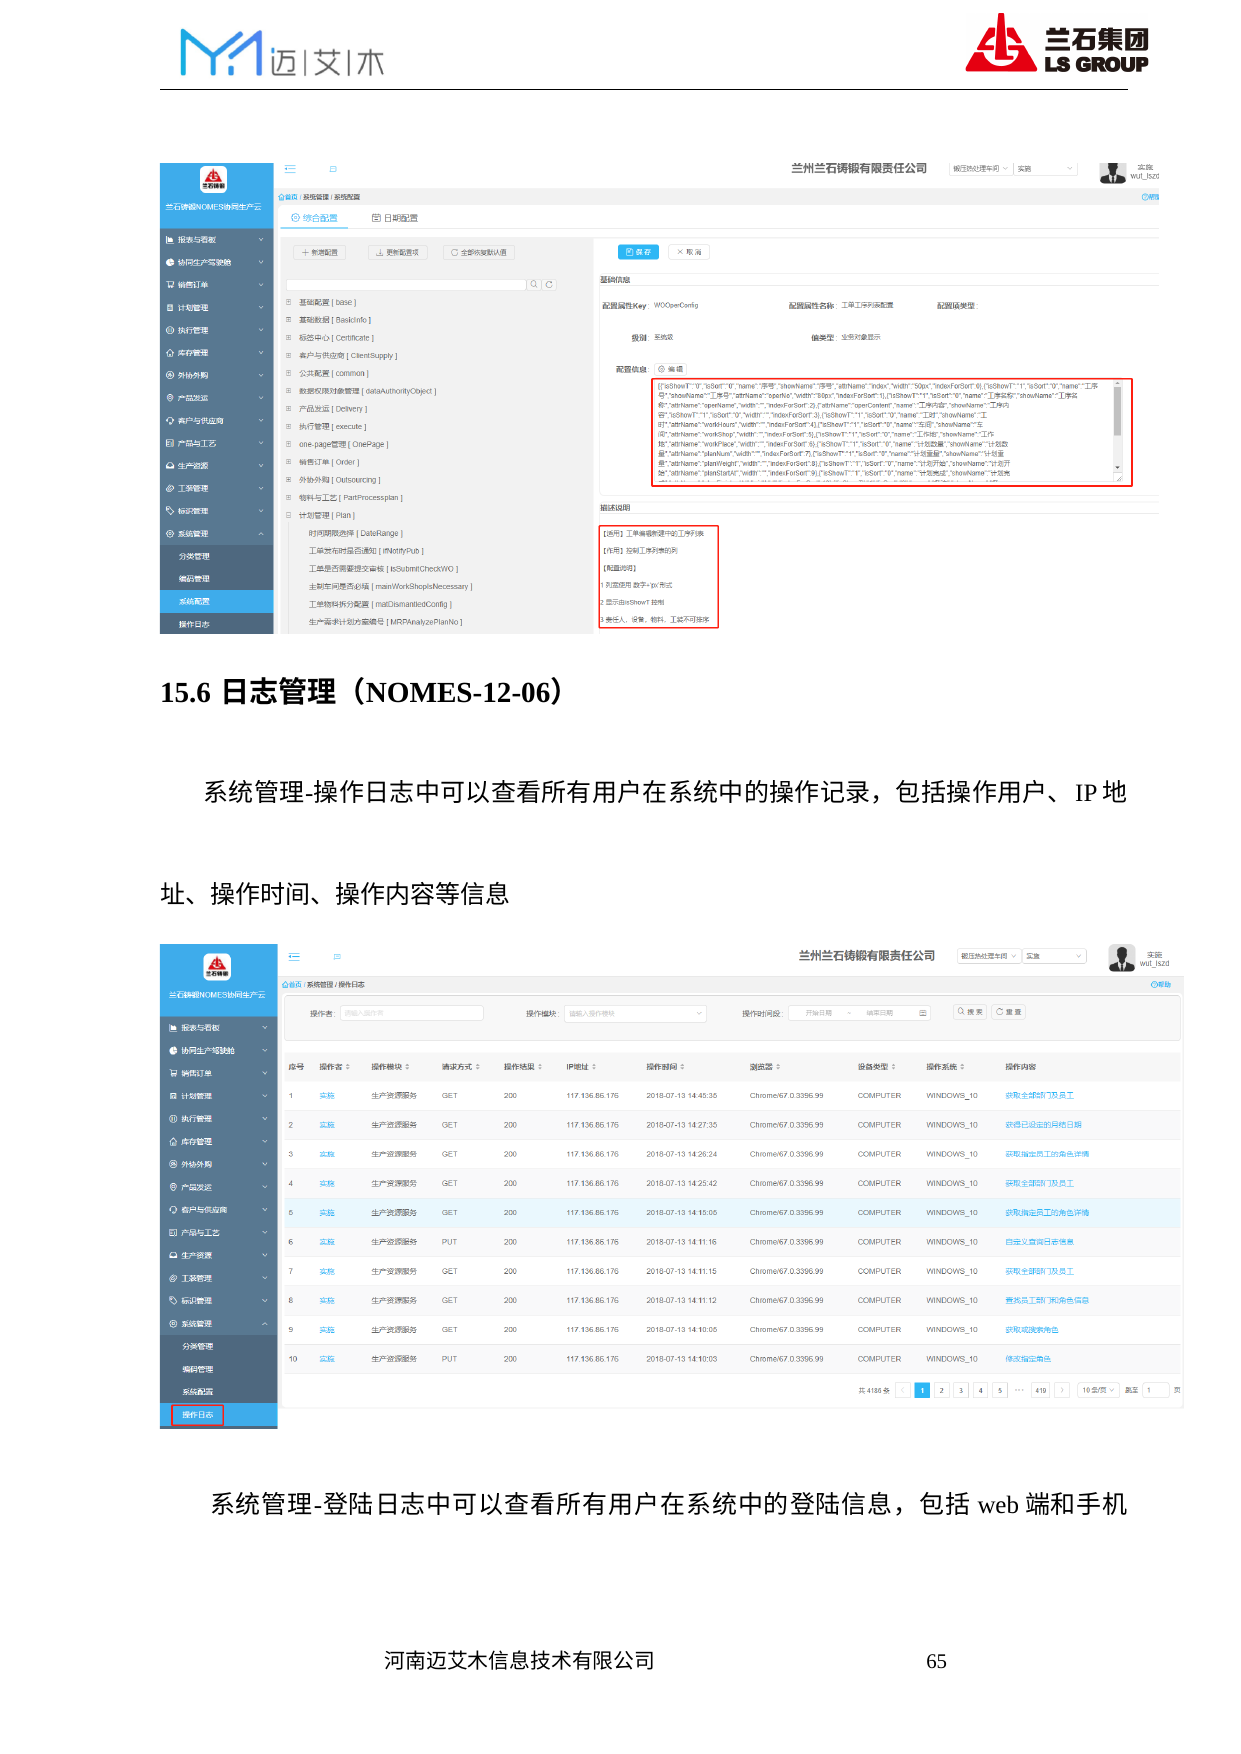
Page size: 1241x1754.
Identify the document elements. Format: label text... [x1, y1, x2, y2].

picture [159, 163, 1159, 634]
picture [965, 13, 1149, 72]
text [160, 1468, 1128, 1536]
subtitle 日志管理（NOMES-12-06） [160, 656, 1128, 724]
text 系统管理-操作日志中可以查看所有用户在系统中的操作记录，包括操作用户、IP地址、操作时间、操作内容等信息 [160, 757, 1128, 926]
picture [179, 27, 387, 80]
picture [159, 944, 1184, 1429]
